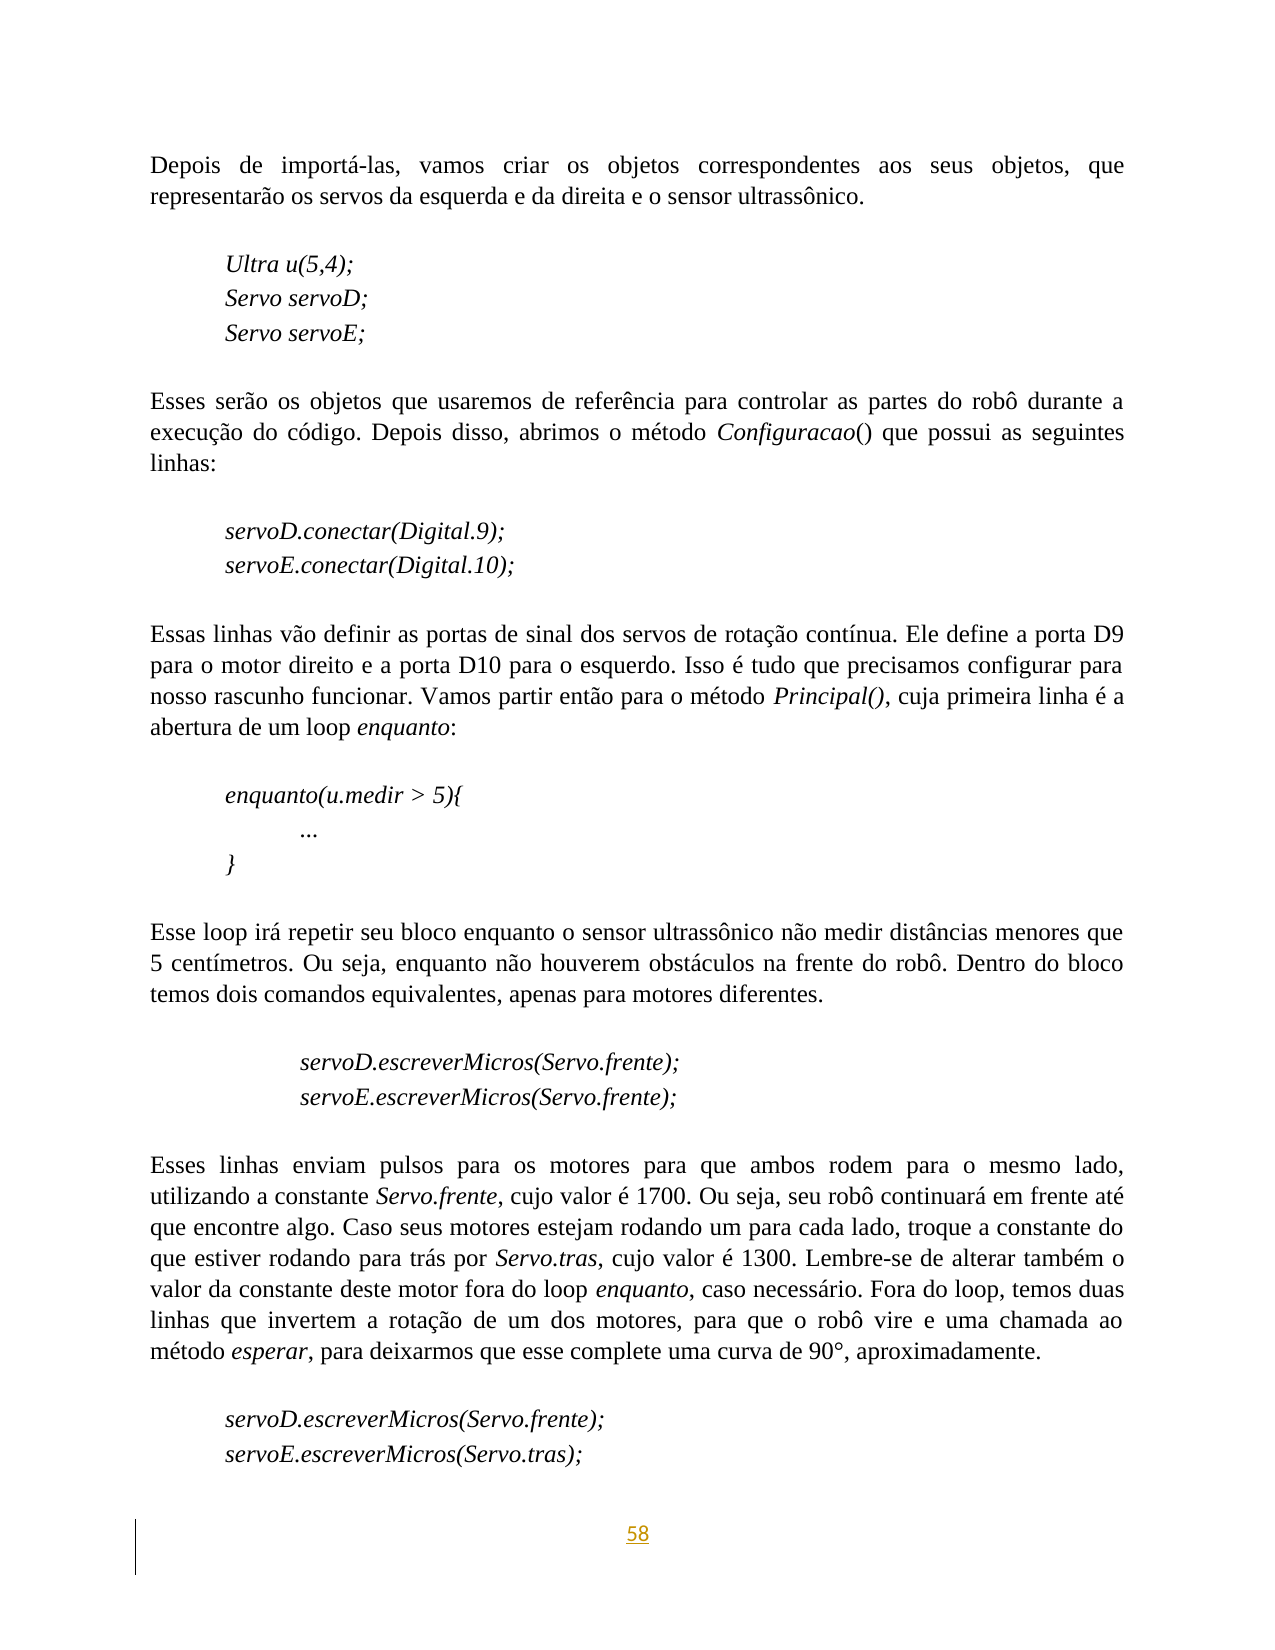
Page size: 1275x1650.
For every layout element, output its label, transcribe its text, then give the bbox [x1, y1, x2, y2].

text servoE.escreverMicros(Servo.frente); [300, 1082, 1125, 1110]
text servoD.escreverMicros(Servo.frente); [300, 1047, 1125, 1076]
text Servo servoE; [150, 318, 1125, 346]
text Servo servoD; [150, 283, 1125, 312]
text servoE.escreverMicros(Servo.tras); [225, 1439, 1125, 1467]
text Ultra u(5,4); [150, 249, 1125, 278]
text Esses linhas enviam pulsos para os motores para que ambos rodem para o mesmo lado, utilizando a constante Servo.frente, cujo valor é 1700. Ou seja, seu robô continuará em frente até que encontre algo. Caso seus motores estejam rodando um para cada lado, troque a constante do que estiver rodando para trás por Servo.tras, cujo valor é 1300. Lembre-se de alterar também o valor da constante deste motor fora do loop enquanto, caso necessário. Fora do loop, temos duas linhas que invertem a rotação de um dos motores, para que o robô vire e uma chamada ao método esperar, para deixarmos que esse complete uma curva de 90°, aproximadamente. [150, 1150, 1125, 1365]
text servoD.conectar(Digital.9); [150, 516, 1125, 545]
text Esse loop irá repetir seu bloco enquanto o sensor ultrassônico não medir distâncias menores que 5 centímetros. Ou seja, enquanto não houverem obstáculos na frente do robô. Dentro do bloco temos dois comandos equivalentes, apenas para motores diferentes. [150, 917, 1125, 1008]
text enquanto(u.medir > 5){ [150, 780, 1125, 809]
text Esses serão os objetos que usaremos de referência para controlar as partes do robô durante a execução do código. Depois disso, abrimos o método Configuracao() que possui as seguintes linhas: [150, 386, 1125, 477]
text } [150, 849, 1125, 877]
text Depois de importá-las, vamos criar os objetos correspondentes aos seus objetos, que representarão os servos da esquerda e da direita e o sensor ultrassônico. [150, 150, 1125, 210]
text servoD.escreverMicros(Servo.frente); [225, 1404, 1125, 1433]
text Essas linhas vão definir as portas de sinal dos servos de rotação contínua. Ele define a porta D9 para o motor direito e a porta D10 para o esquerdo. Isso é tudo que precisamos configurar para nosso rascunho funcionar. Vamos partir então para o método Principal(), cuja primeira linha é a abertura de um loop enquanto: [150, 619, 1125, 741]
text ... [225, 814, 1125, 843]
text servoE.conectar(Digital.10); [150, 551, 1125, 579]
